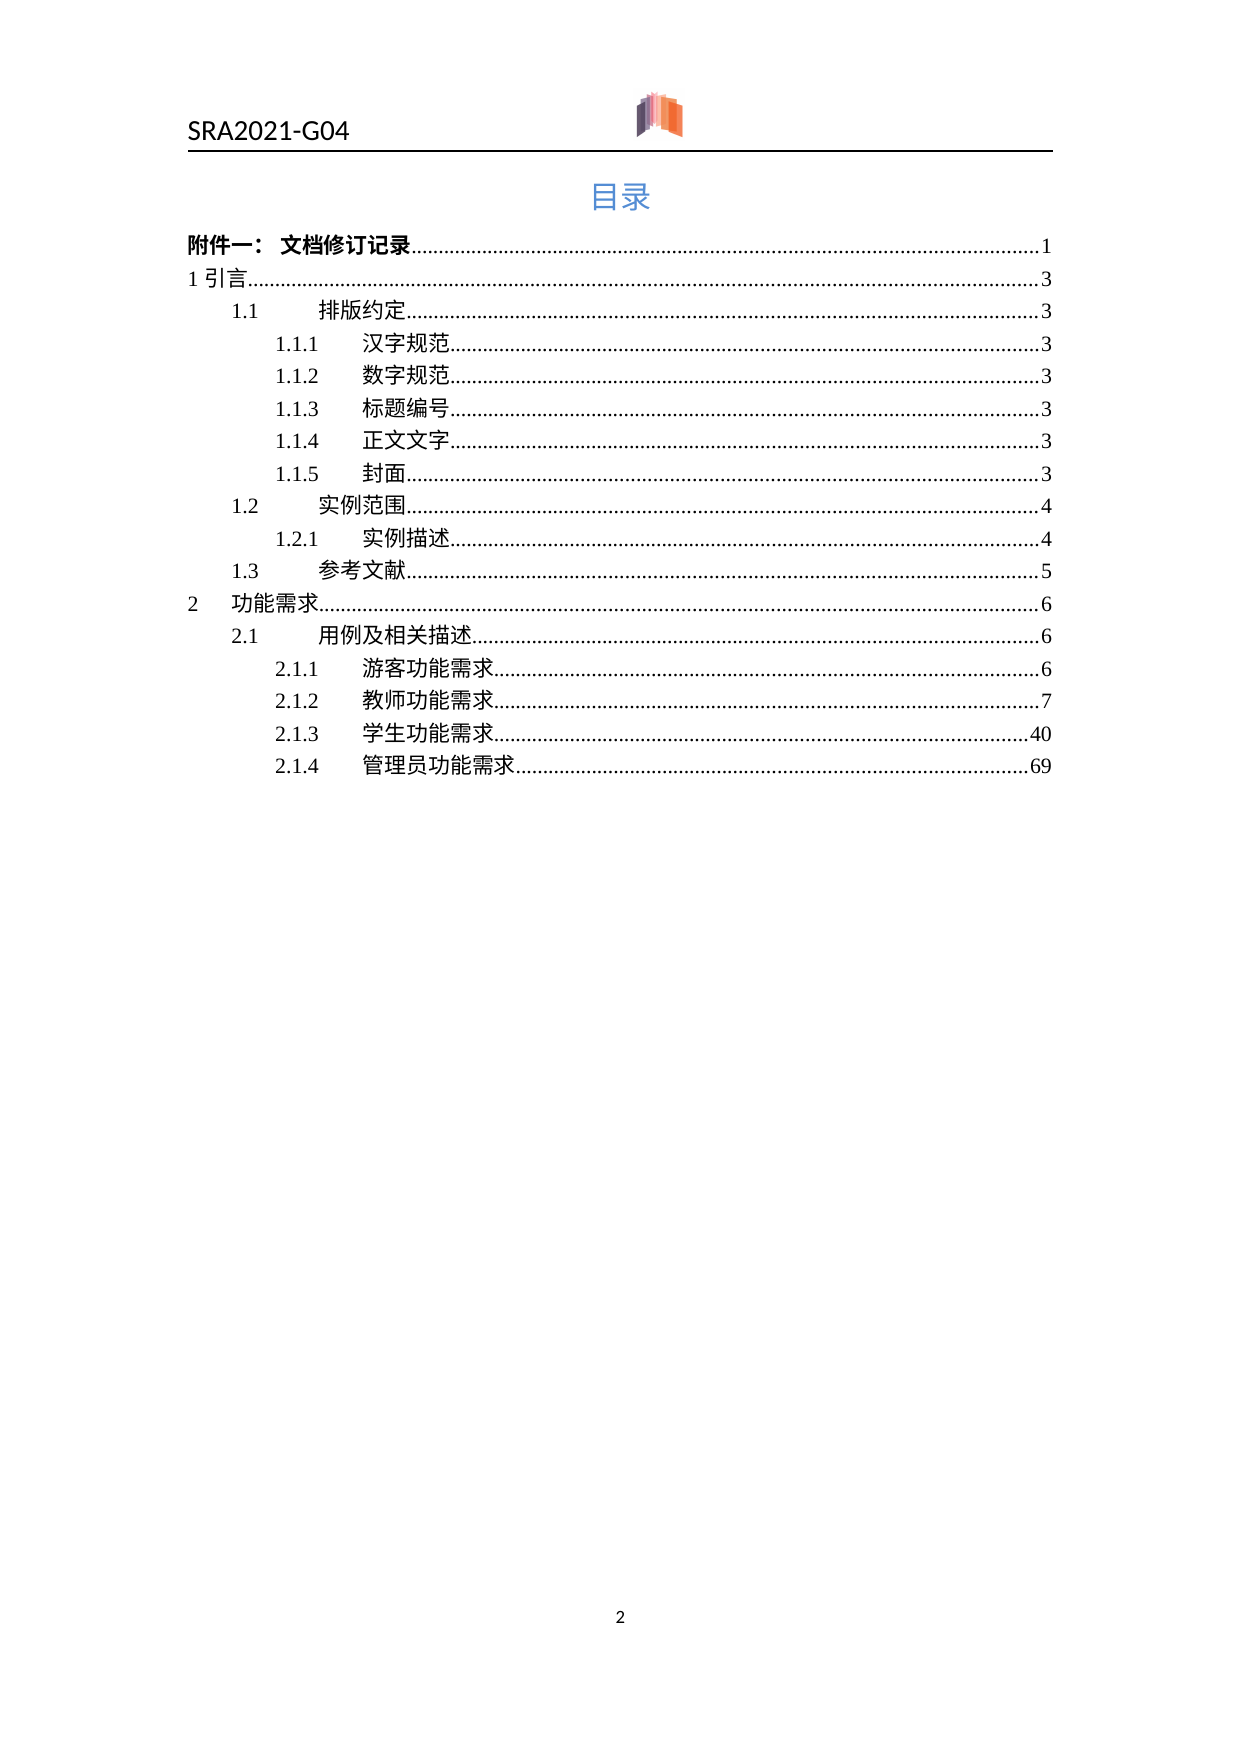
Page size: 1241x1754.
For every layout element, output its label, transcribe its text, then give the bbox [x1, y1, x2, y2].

text 1.1.5 封面 3 [275, 455, 1053, 488]
text 2.1 用例及相关描述 6 [231, 618, 1053, 650]
text 附件一： 文档修订记录 1 [187, 228, 1053, 260]
text 1.2 实例范围 4 [231, 488, 1053, 520]
text 2.1.1 游客功能需求 6 [275, 650, 1053, 683]
text 1.1.2 数字规范 3 [275, 358, 1053, 390]
text 目录 [187, 163, 1053, 228]
text 1.1.4 正文文字 3 [275, 423, 1053, 455]
text 1.1.3 标题编号 3 [275, 390, 1053, 423]
text 1.3 参考文献 5 [231, 553, 1053, 585]
picture [633, 88, 686, 141]
text 1 引言 3 [187, 260, 1053, 293]
text 2.1.3 学生功能需求 40 [275, 715, 1053, 748]
text 1.1 排版约定 3 [231, 293, 1053, 325]
text 2.1.2 教师功能需求 7 [275, 683, 1053, 715]
text 2.1.4 管理员功能需求 69 [275, 748, 1053, 780]
text 1.1.1 汉字规范 3 [275, 325, 1053, 358]
text 2 功能需求 6 [187, 585, 1053, 618]
text 1.2.1 实例描述 4 [275, 520, 1053, 553]
